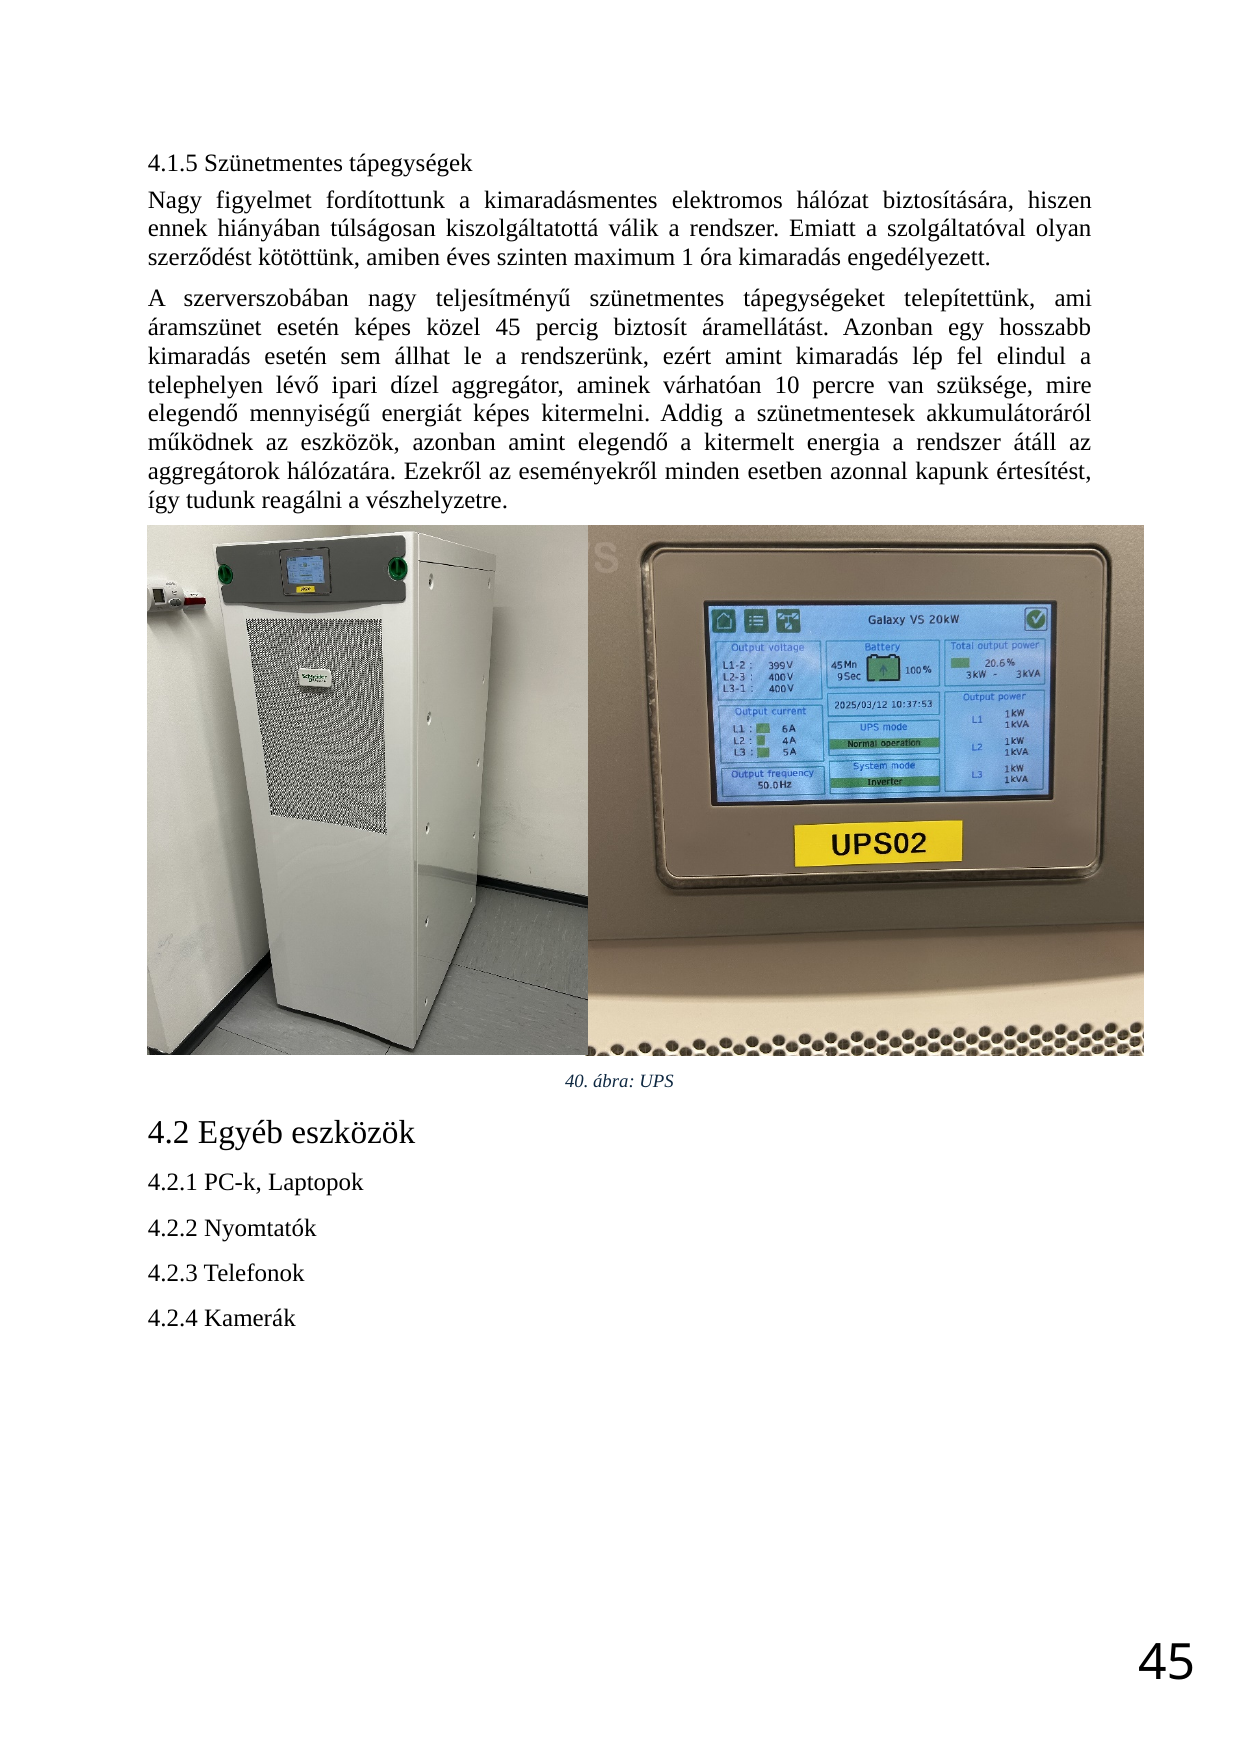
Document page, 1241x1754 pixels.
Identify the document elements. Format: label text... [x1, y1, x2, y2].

subtitle 4.2.2 Nyomtatók [148, 1213, 1092, 1241]
text Nagy figyelmet fordítottunk a kimaradásmentes elektromos hálózat biztosítására, hiszen ennek hiányában túlságosan kiszolgáltatottá válik a rendszer. Emiatt a szolgáltatóval olyan szerződést kötöttünk, amiben éves szinten maximum 1 óra kimaradás engedélyezett. [148, 185, 1092, 271]
subtitle 4.1.5 Szünetmentes tápegységek [148, 148, 1092, 176]
subtitle 4.2 Egyéb eszközök [148, 1112, 1092, 1151]
picture [147, 525, 1144, 1056]
subtitle 4.2.4 Kamerák [148, 1303, 1092, 1332]
subtitle 4.2.1 PC-k, Laptopok [148, 1167, 1092, 1196]
subtitle 4.2.3 Telefonok [148, 1258, 1092, 1287]
text A szerverszobában nagy teljesítményű szünetmentes tápegységeket telepítettünk, ami áramszünet esetén képes közel 45 percig biztosít áramellátást. Azonban egy hosszabb kimaradás esetén sem állhat le a rendszerünk, ezért amint kimaradás lép fel elindul a telephelyen lévő ipari dízel aggregátor, aminek várhatóan 10 percre van szüksége, mire elegendő mennyiségű energiát képes kitermelni. Addig a szünetmentesek akkumulátoráról működnek az eszközök, azonban amint elegendő a kitermelt energia a rendszer átáll az aggregátorok hálózatára. Ezekről az eseményekről minden esetben azonnal kapunk értesítést, így tudunk reagálni a vészhelyzetre. [148, 283, 1092, 513]
